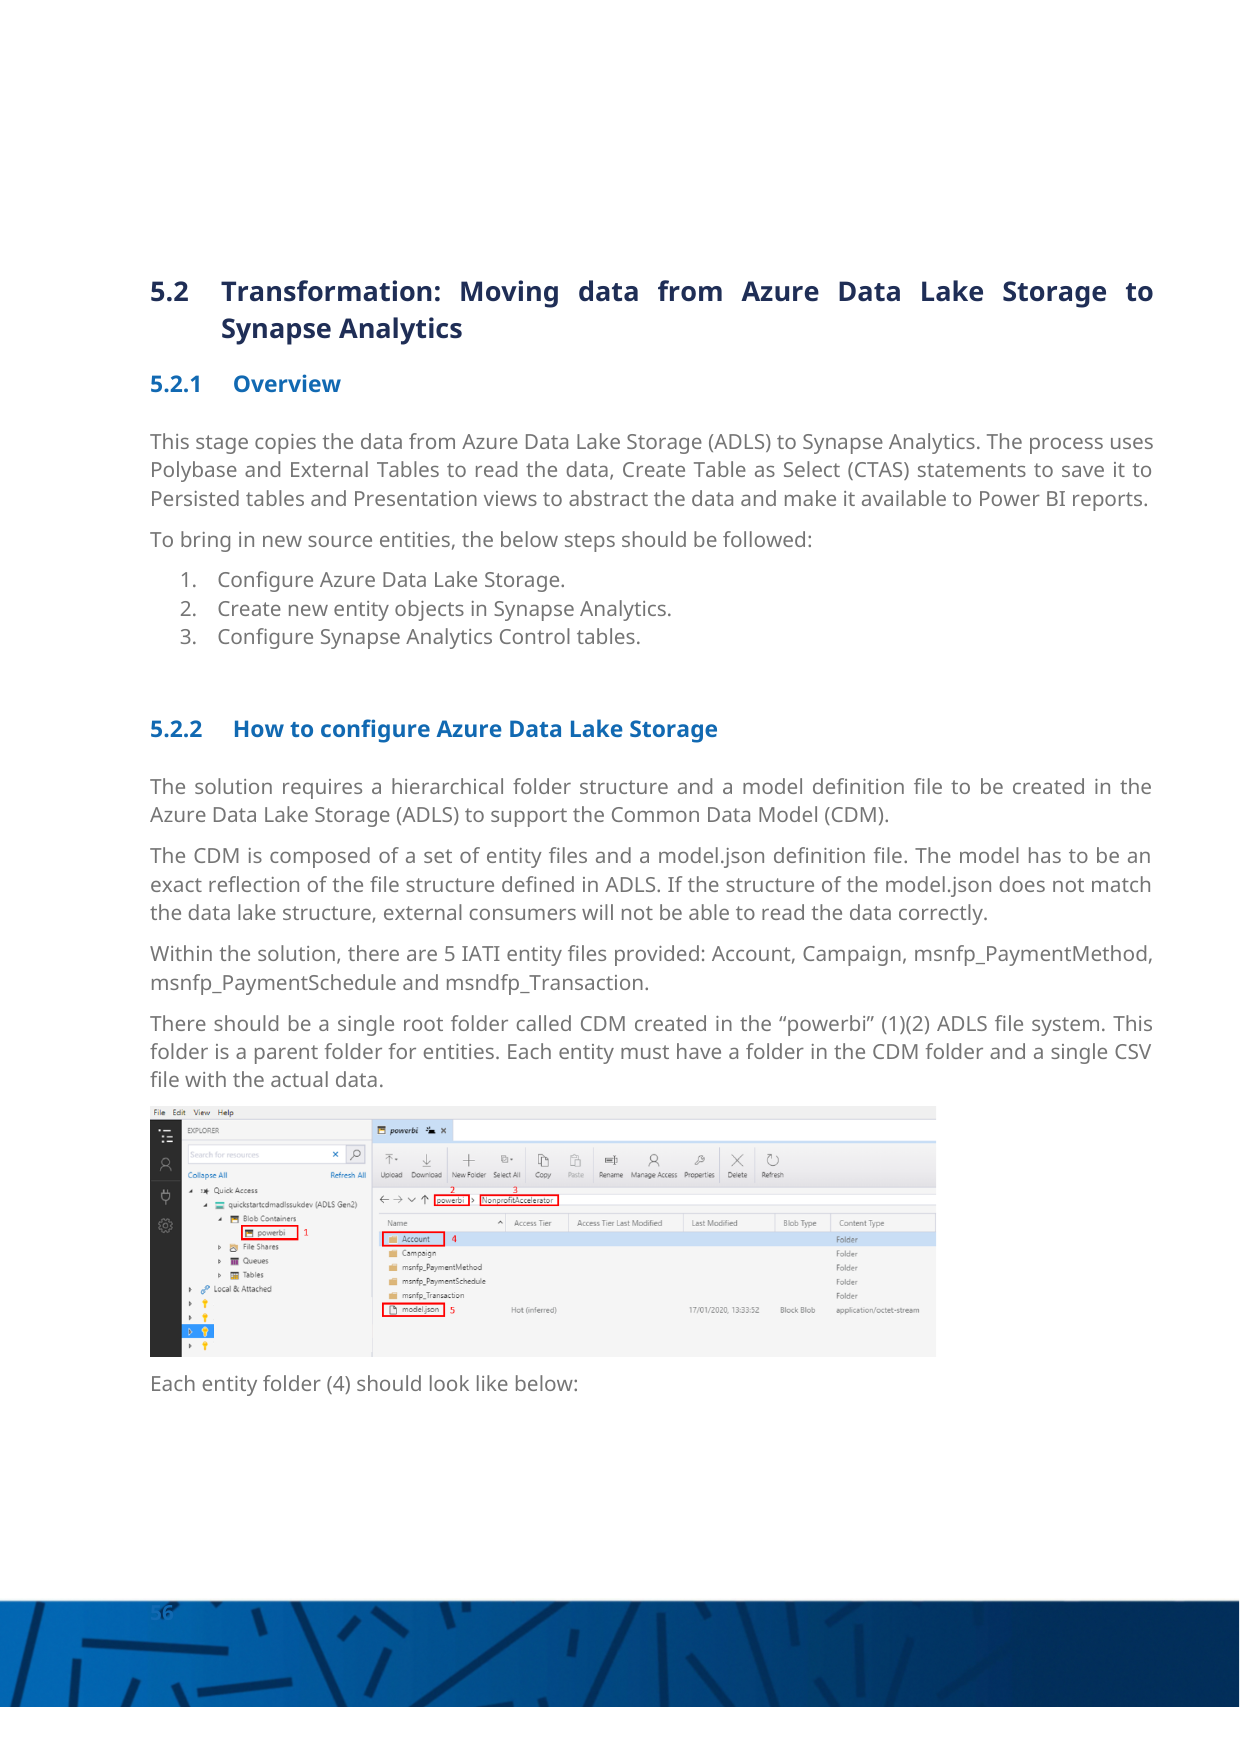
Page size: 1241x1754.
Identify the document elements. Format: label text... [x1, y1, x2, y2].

list Create new entity objects in Synapse Analytics. [179, 594, 1155, 622]
text The solution requires a hierarchical folder structure and a model definition file to be created in the Azure Data Lake Storage (ADLS) to support the Common Data Model (CDM). [150, 772, 1155, 829]
text There should be a single root folder called CDM created in the “powerbi” (1)(2) ADLS file system. This folder is a parent folder for entities. Each entity must have a folder in the CDM folder and a single CSV file with the actual data. [150, 1009, 1155, 1094]
picture [0, 1598, 1240, 1707]
text This stage copies the data from Azure Data Lake Storage (ADLS) to Synapse Analytics. The process uses Polybase and External Tables to read the data, Create Table as Select (CTAS) statements to save it to Persisted tables and Presentation views to abstract the data and make it available to Power BI reports. [150, 427, 1155, 512]
text To bring in new source entities, the below steps should be followed: [150, 525, 1155, 553]
list Configure Synapse Analytics Control tables. [179, 622, 1155, 651]
subtitle Overview [150, 367, 1155, 399]
text The CDM is composed of a set of entity files and a model.json definition file. The model has to be an exact reflection of the file structure defined in ADLS. If the structure of the model.json does not match the data lake structure, external consumers will not be able to read the data correctly. [150, 841, 1155, 927]
text Within the solution, there are 5 IATI entity files provided: Account, Campaign, msnfp_PaymentMethod, msnfp_PaymentSchedule and msndfp_Transaction. [150, 939, 1155, 996]
subtitle How to configure Azure Data Lake Storage [150, 713, 1155, 744]
picture [150, 1106, 937, 1357]
subtitle Transformation: Moving data from Azure Data Lake Storage to Synapse Analytics [150, 273, 1155, 347]
text Each entity folder (4) should look like below: [150, 1369, 1155, 1397]
list Configure Azure Data Lake Storage. [179, 566, 1155, 594]
